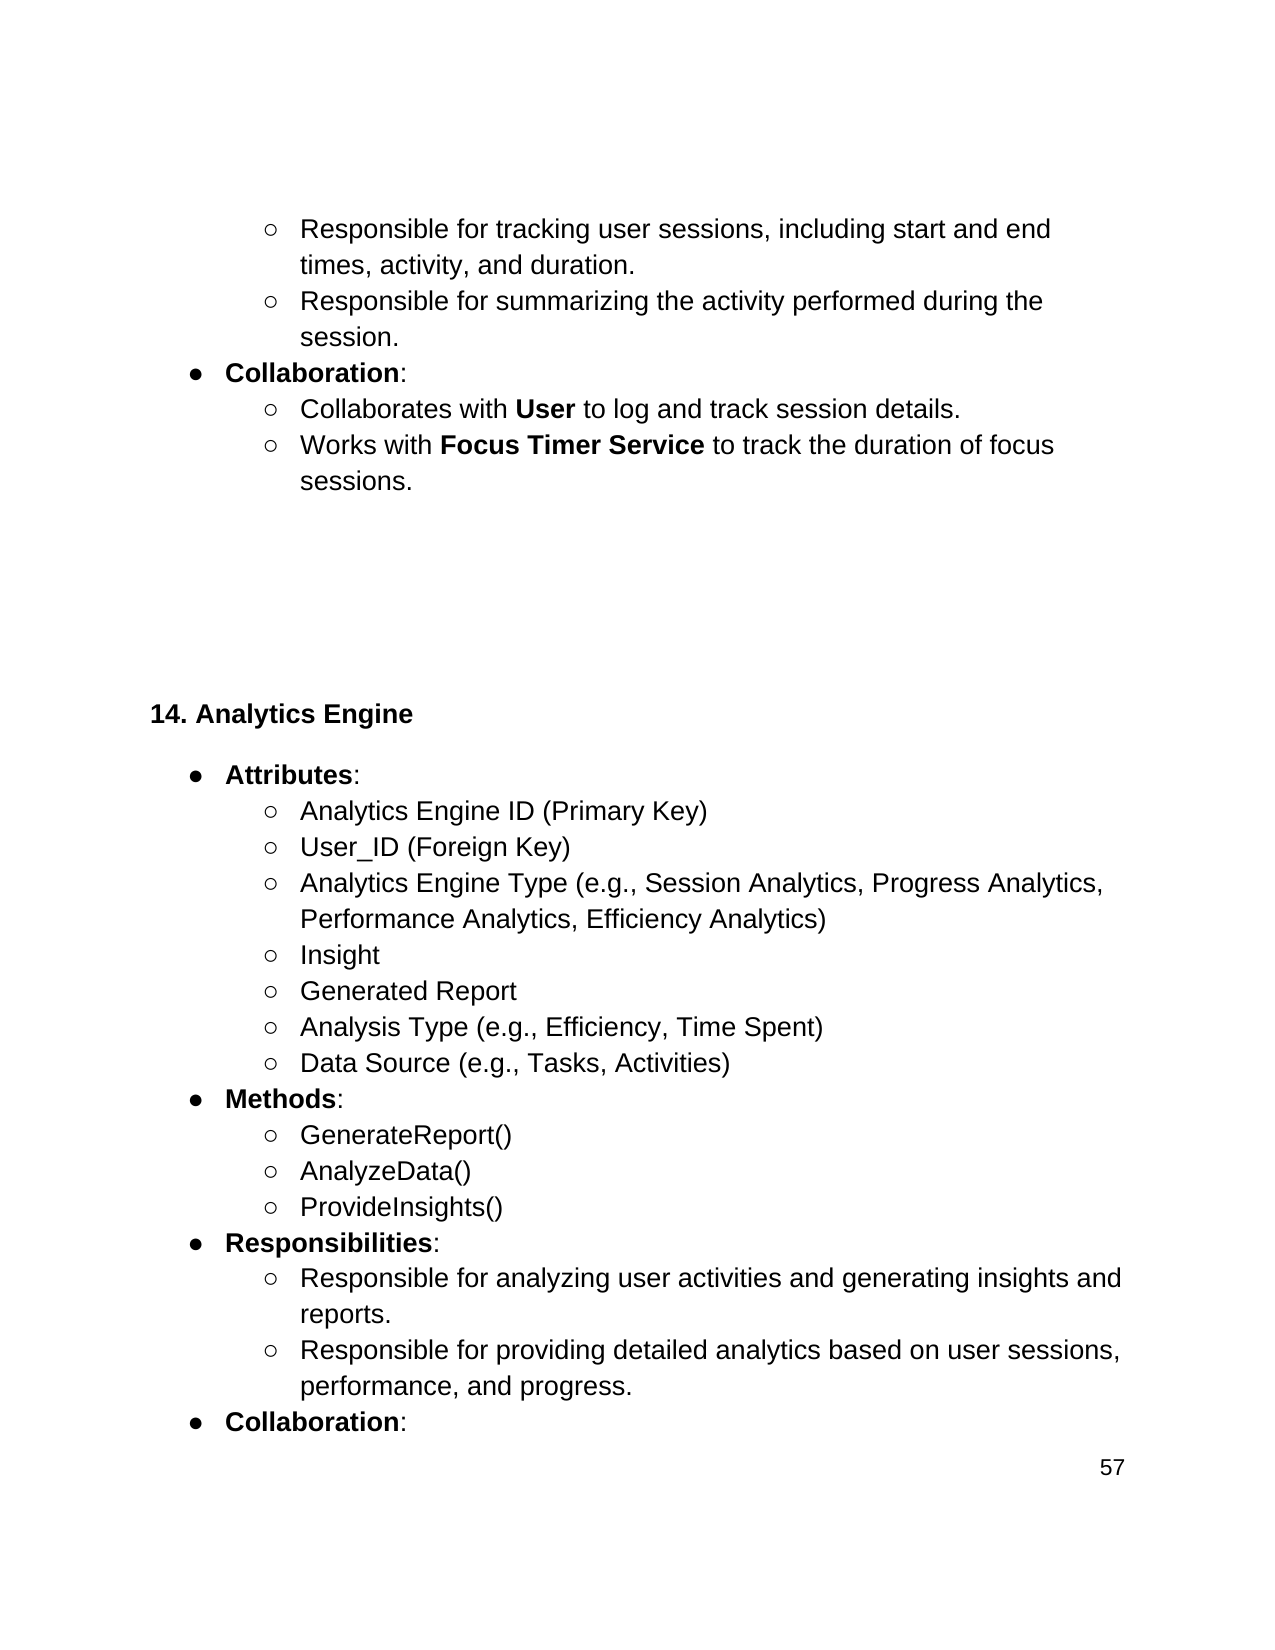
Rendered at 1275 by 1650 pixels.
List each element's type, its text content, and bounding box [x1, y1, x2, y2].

list Analytics Engine Type (e.g., Session Analytics, Progress Analytics, Performance Analytics, Efficiency Analytics) [262, 867, 1125, 934]
list GenerateReport() [262, 1119, 1125, 1150]
list Insight [262, 939, 1125, 970]
subtitle 14. Analytics Engine [150, 698, 1125, 730]
list Methods: [187, 1083, 1125, 1114]
list Data Source (e.g., Tasks, Activities) [262, 1047, 1125, 1078]
list Analysis Type (e.g., Efficiency, Time Spent) [262, 1011, 1125, 1042]
list Responsible for analyzing user activities and generating insights and reports. [262, 1262, 1125, 1330]
list AnalyzeData() [262, 1155, 1125, 1186]
list ProvideInsights() [262, 1191, 1125, 1222]
list Responsibilities: [187, 1227, 1125, 1258]
list Responsible for summarizing the activity performed during the session. [262, 285, 1125, 352]
list Collaborates with User to log and track session details. [262, 393, 1125, 424]
list Responsible for tracking user sessions, including start and end times, activity, and duration. [262, 213, 1125, 280]
list Responsible for providing detailed analytics based on user sessions, performance, and progress. [262, 1334, 1125, 1402]
list Generated Report [262, 975, 1125, 1006]
list Collaboration: [187, 357, 1125, 388]
list Works with Focus Timer Service to track the duration of focus sessions. [262, 429, 1125, 496]
list User_ID (Foreign Key) [262, 831, 1125, 862]
list Attributes: [187, 759, 1125, 791]
list Collaboration: [187, 1406, 1125, 1437]
list Analytics Engine ID (Primary Key) [262, 795, 1125, 827]
